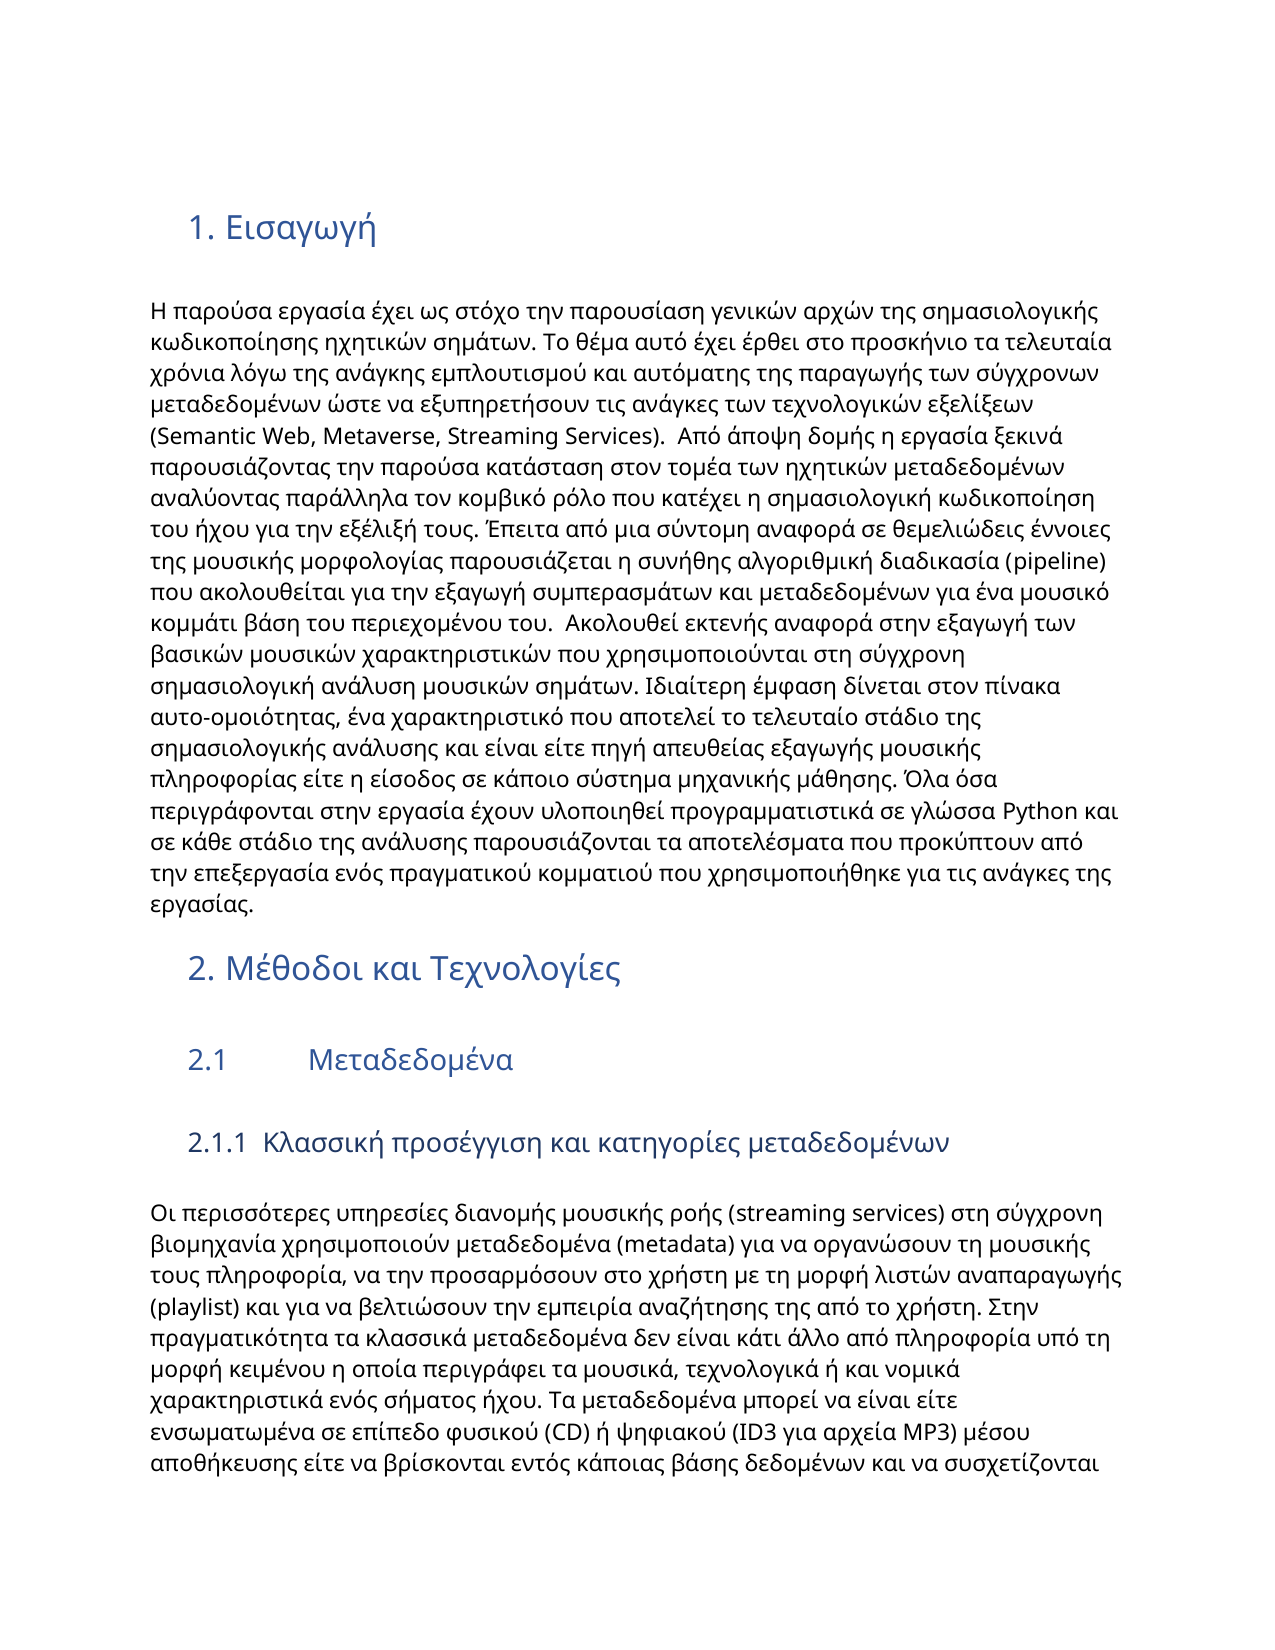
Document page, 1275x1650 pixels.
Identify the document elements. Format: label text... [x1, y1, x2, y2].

subtitle Μεταδεδομένα [187, 1039, 1125, 1119]
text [150, 1197, 1125, 1478]
subtitle Εισαγωγή [187, 204, 1125, 294]
text H παρούσα εργασία έχει ως στόχο την παρουσίαση γενικών αρχών της σημασιολογικής κωδικοποίησης ηχητικών σημάτων. Το θέμα αυτό έχει έρθει στο προσκήνιο τα τελευταία χρόνια λόγω της ανάγκης εμπλουτισμού και αυτόματης της παραγωγής των σύγχρονων μεταδεδομένων ώστε να εξυπηρετήσουν τις ανάγκες των τεχνολογικών εξελίξεων (Semantic Web, Metaverse, Streaming Services). Από άποψη δομής η εργασία ξεκινά παρουσιάζοντας την παρούσα κατάσταση στον τομέα των ηχητικών μεταδεδομένων αναλύοντας παράλληλα τον κομβικό ρόλο που κατέχει η σημασιολογική κωδικοποίηση του ήχου για την εξέλιξή τους. Έπειτα από μια σύντομη αναφορά σε θεμελιώδεις έννοιες της μουσικής μορφολογίας παρουσιάζεται η συνήθης αλγοριθμική διαδικασία (pipeline) που ακολουθείται για την εξαγωγή συμπερασμάτων και μεταδεδομένων για ένα μουσικό κομμάτι βάση του περιεχομένου του. Ακολουθεί εκτενής αναφορά στην εξαγωγή των βασικών μουσικών χαρακτηριστικών που χρησιμοποιούνται στη σύγχρονη σημασιολογική ανάλυση μουσικών σημάτων. Ιδιαίτερη έμφαση δίνεται στον πίνακα αυτο-ομοιότητας, ένα χαρακτηριστικό που αποτελεί το τελευταίο στάδιο της σημασιολογικής ανάλυσης και είναι είτε πηγή απευθείας εξαγωγής μουσικής πληροφορίας είτε η είσοδος σε κάποιο σύστημα μηχανικής μάθησης. Όλα όσα περιγράφονται στην εργασία έχουν υλοποιηθεί προγραμματιστικά σε γλώσσα Python και σε κάθε στάδιο της ανάλυσης παρουσιάζονται τα αποτελέσματα που προκύπτουν από την επεξεργασία ενός πραγματικού κομματιού που χρησιμοποιήθηκε για τις ανάγκες της εργασίας. [150, 294, 1125, 919]
subtitle Μέθοδοι και Τεχνολογίες [187, 944, 1125, 990]
subtitle Κλασσική προσέγγιση και κατηγορίες μεταδεδομένων [187, 1123, 1125, 1197]
